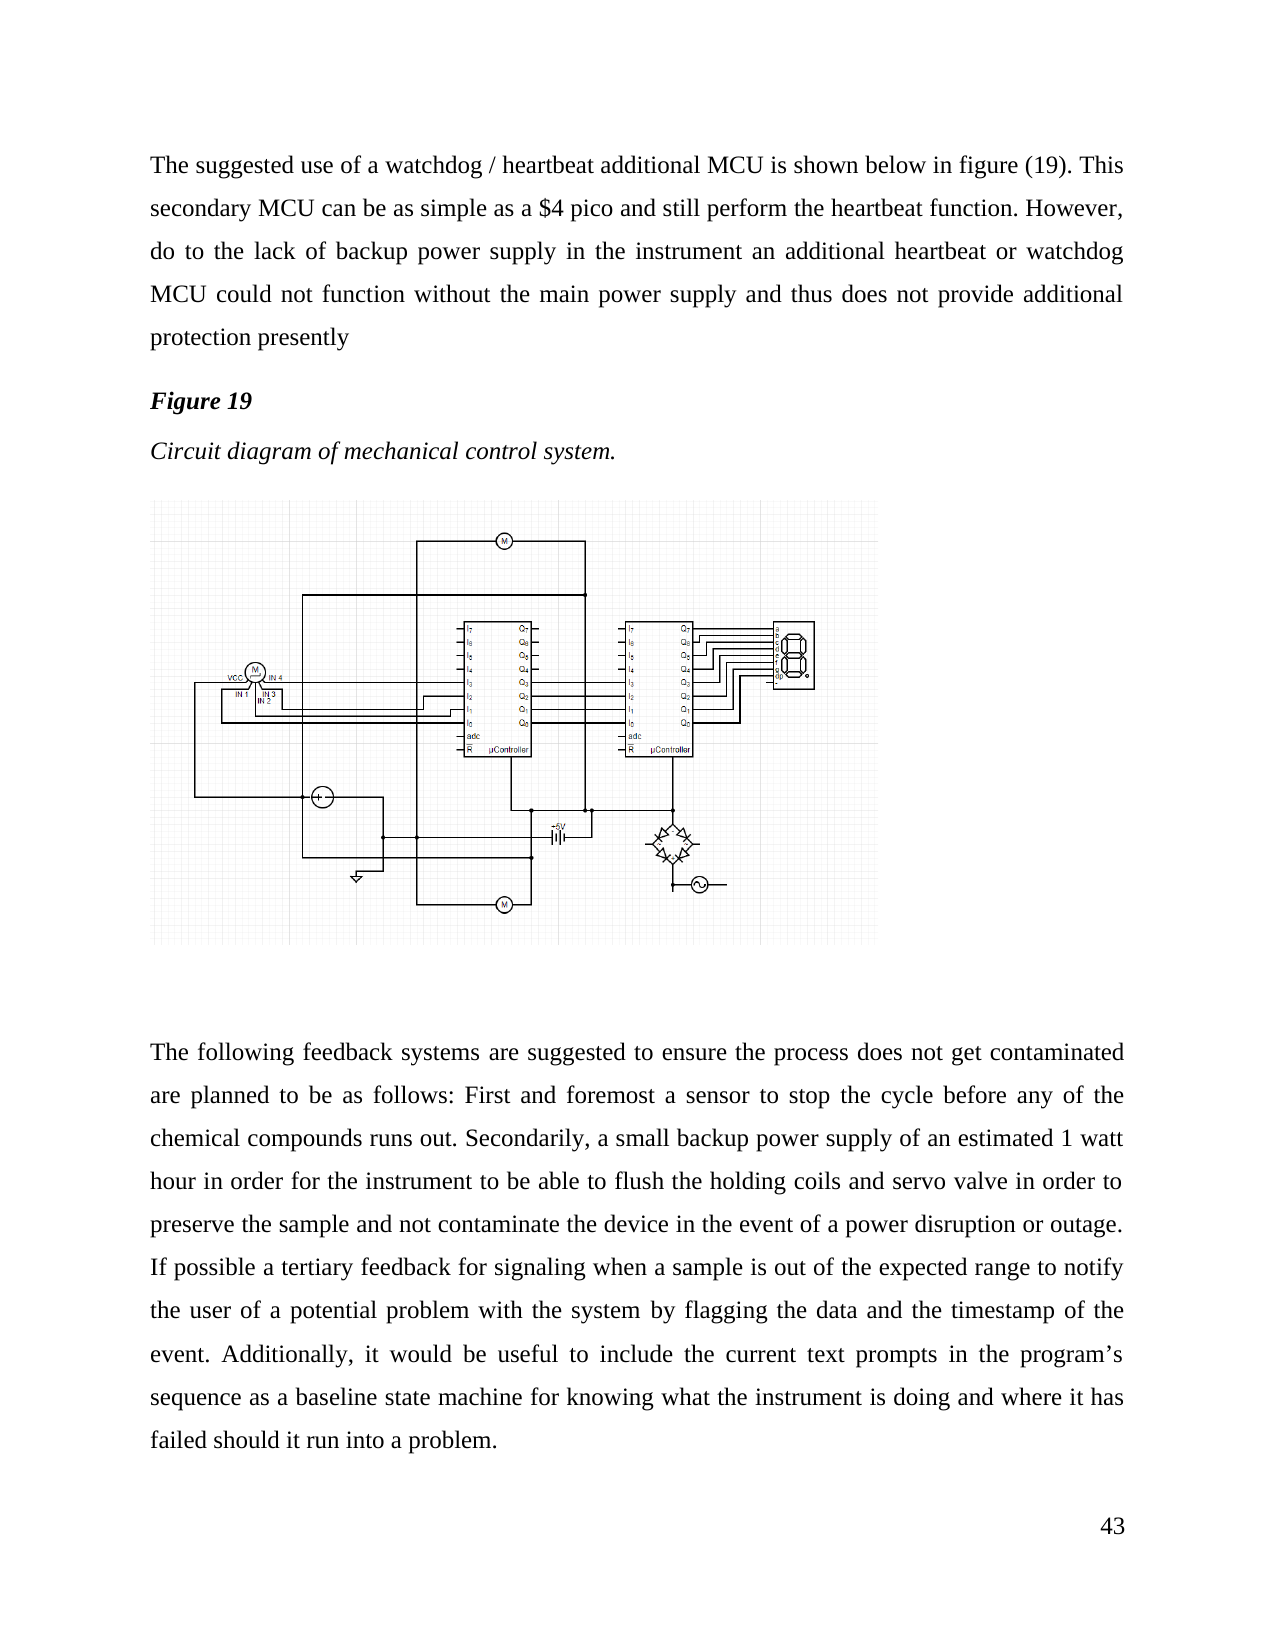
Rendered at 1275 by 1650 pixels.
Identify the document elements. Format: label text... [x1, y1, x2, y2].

title Figure 19 [150, 386, 1125, 415]
text The following feedback systems are suggested to ensure the process does not get contaminated are planned to be as follows: First and foremost a sensor to stop the cycle before any of the chemical compounds runs out. Secondarily, a small backup power supply of an estimated 1 watt hour in order for the instrument to be able to flush the holding coils and servo valve in order to preserve the sample and not contaminate the device in the event of a power disruption or outage. If possible a tertiary feedback for signaling when a sample is out of the expected range to notify the user of a potential problem with the system by flagging the data and the timestamp of the event. Additionally, it would be useful to include the current text prompts in the program’s sequence as a baseline state machine for knowing what the instrument is doing and where it has failed should it run into a problem. [150, 1037, 1125, 1454]
text The suggested use of a watchdog / heartbeat additional MCU is shown below in figure (19). This secondary MCU can be as simple as a $4 pico and still perform the heartbeat function. However, do to the lack of backup power supply in the instrument an additional heartbeat or watchdog MCU could not function without the main power supply and thus does not provide additional protection presently [150, 150, 1125, 351]
picture [150, 500, 879, 945]
subtitle Circuit diagram of mechanical control system. [150, 436, 1125, 465]
